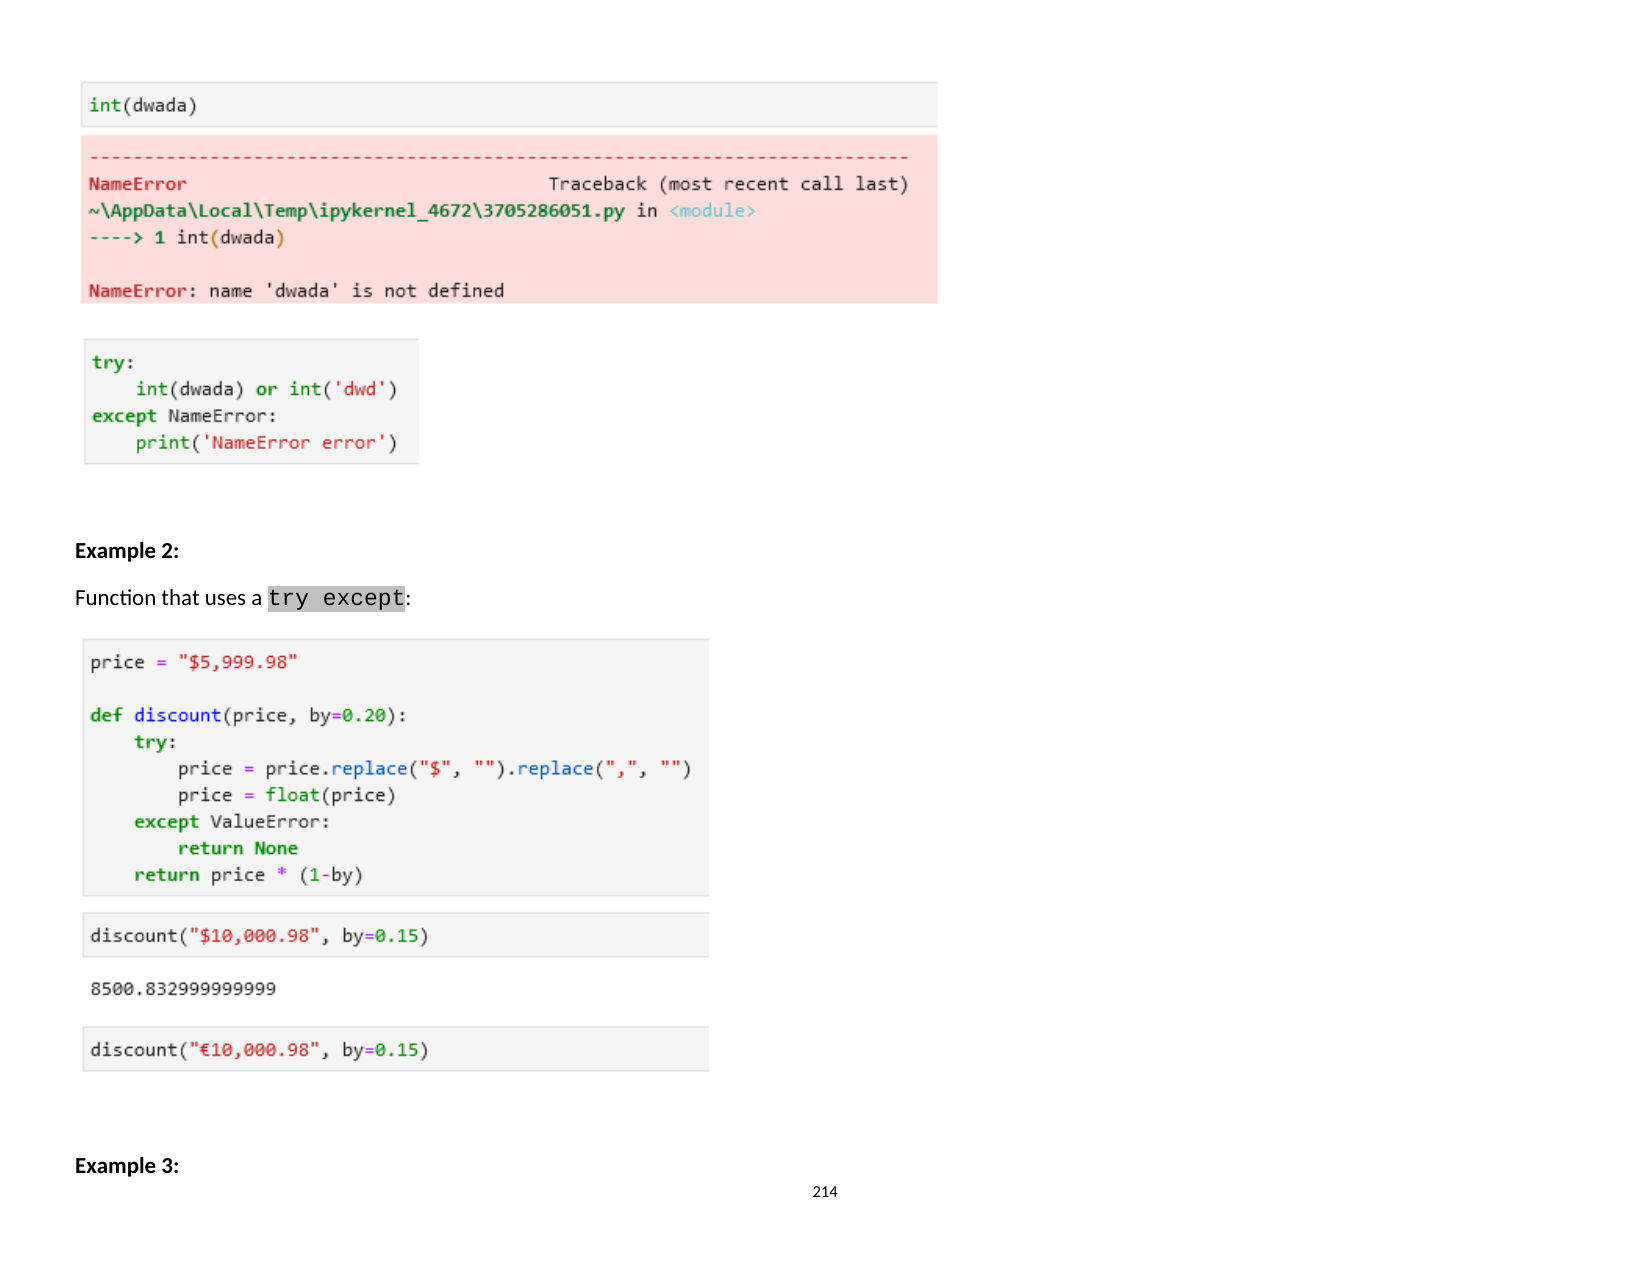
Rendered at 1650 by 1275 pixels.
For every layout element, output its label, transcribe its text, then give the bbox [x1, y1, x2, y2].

picture [75, 331, 419, 471]
picture [75, 75, 938, 313]
picture [75, 631, 710, 1086]
text Function that uses a try except: [75, 583, 1575, 612]
text Example 2: [75, 536, 1575, 564]
text Example 3: [75, 1152, 1575, 1179]
